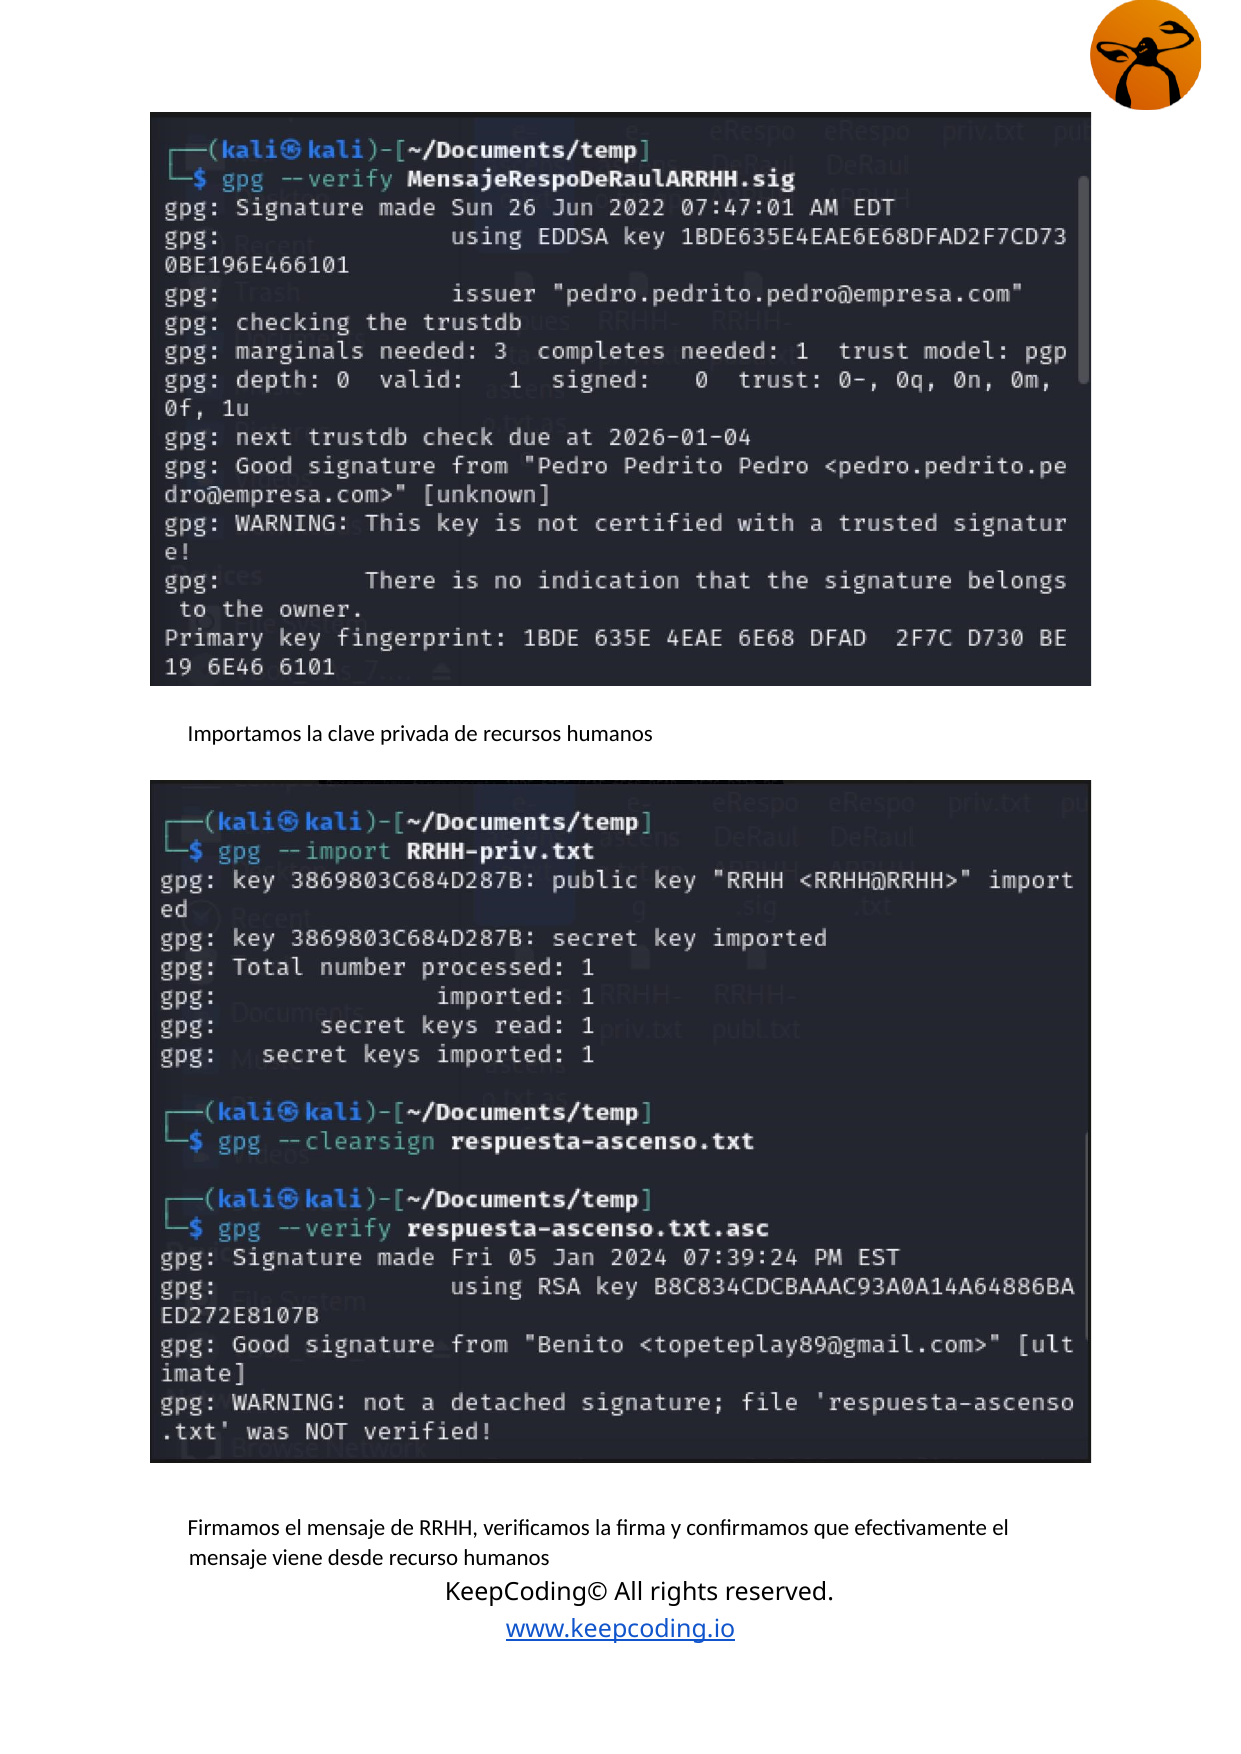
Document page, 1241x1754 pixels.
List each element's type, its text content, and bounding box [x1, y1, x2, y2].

text Firmamos el mensaje de RRHH, verificamos la firma y confirmamos que efectivamente el mensaje viene desde recurso humanos [187, 1513, 1091, 1571]
text Importamos la clave privada de recursos humanos [187, 719, 1091, 747]
picture [150, 780, 1092, 1463]
picture [1090, 0, 1202, 110]
picture [150, 112, 1092, 686]
